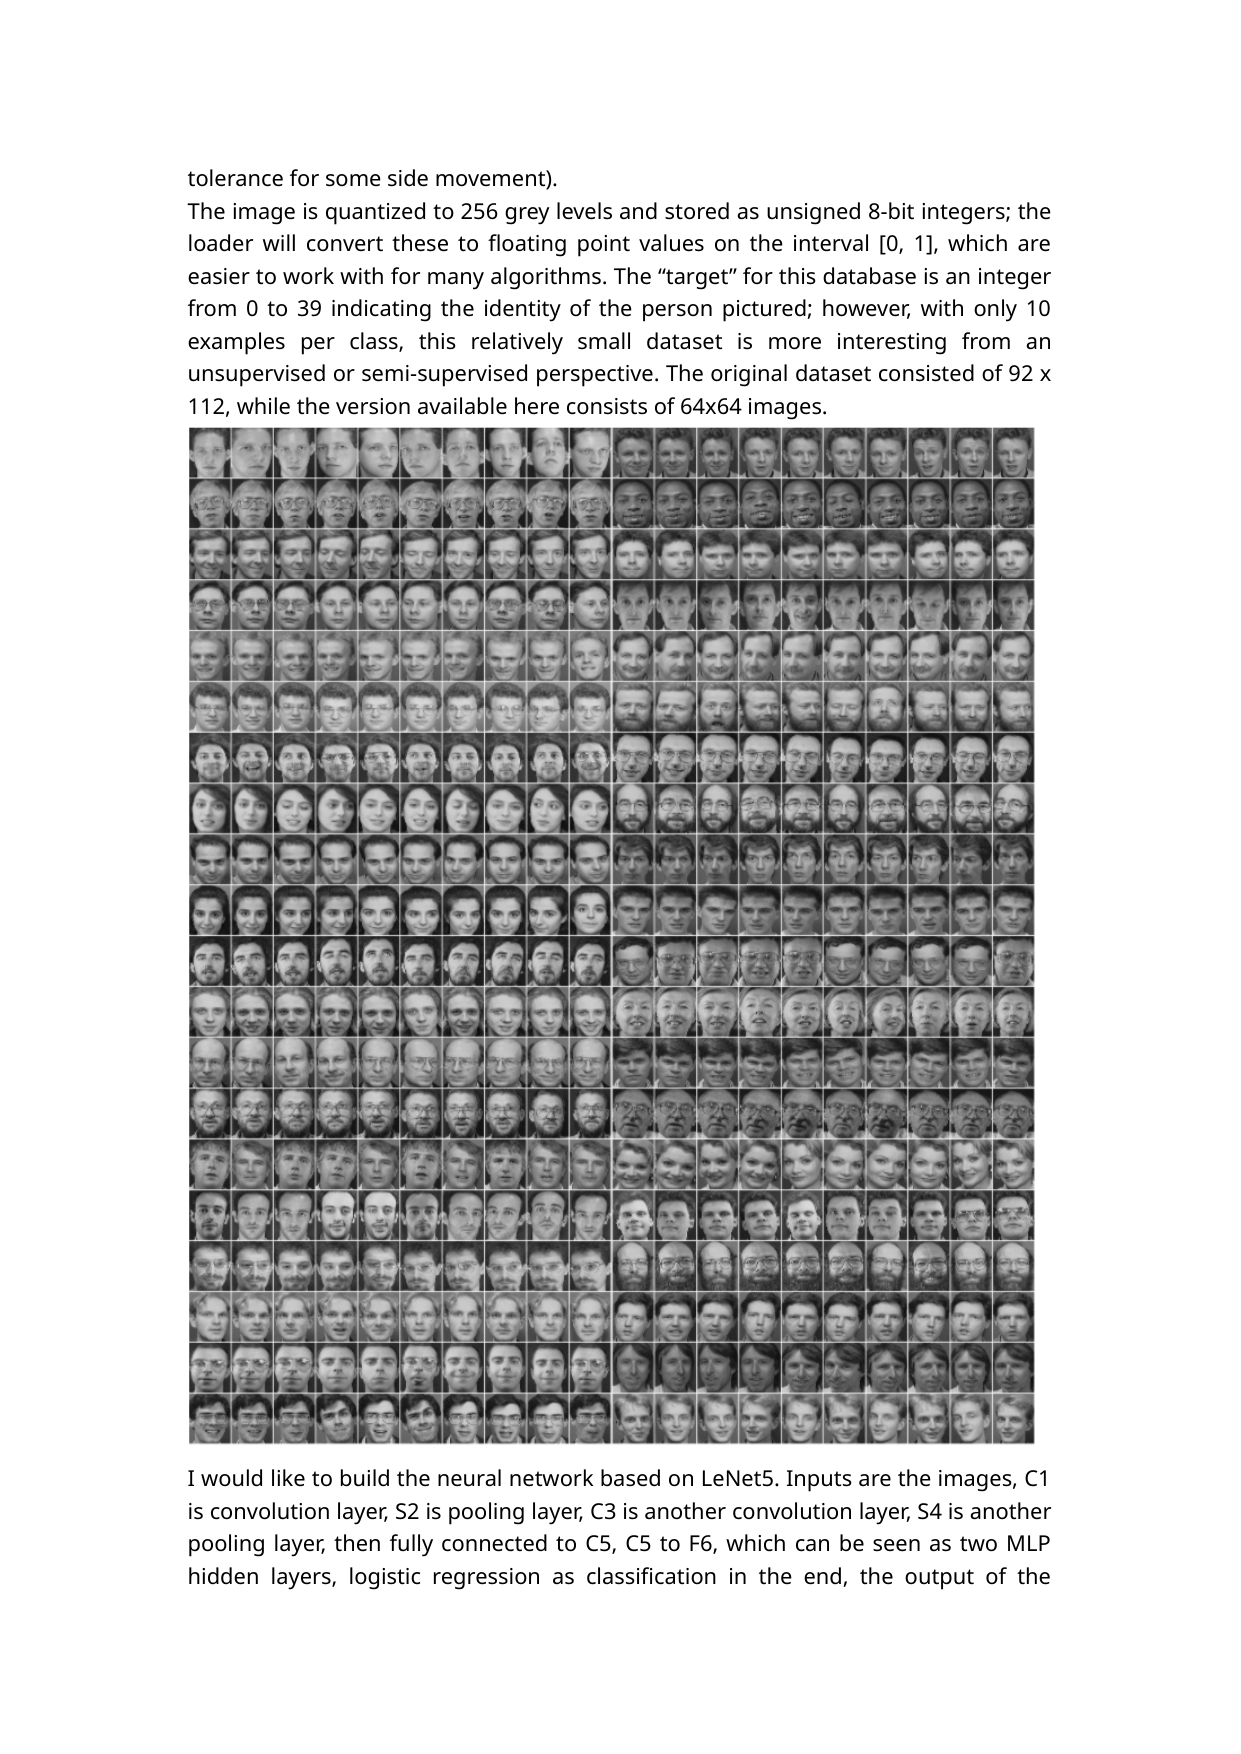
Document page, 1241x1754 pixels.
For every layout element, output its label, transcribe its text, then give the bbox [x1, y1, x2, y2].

picture [187, 422, 1053, 1457]
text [187, 1462, 1053, 1592]
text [187, 162, 1053, 194]
text The image is quantized to 256 grey levels and stored as unsigned 8-bit integers; the loader will convert these to floating point values on the interval [0, 1], which are easier to work with for many algorithms. The “target” for this database is an integer from 0 to 39 indicating the identity of the person pictured; however, with only 10 examples per class, this relatively small dataset is more interesting from an unsupervised or semi-supervised perspective. The original dataset consisted of 92 x 112, while the version available here consists of 64x64 images. [187, 194, 1053, 422]
